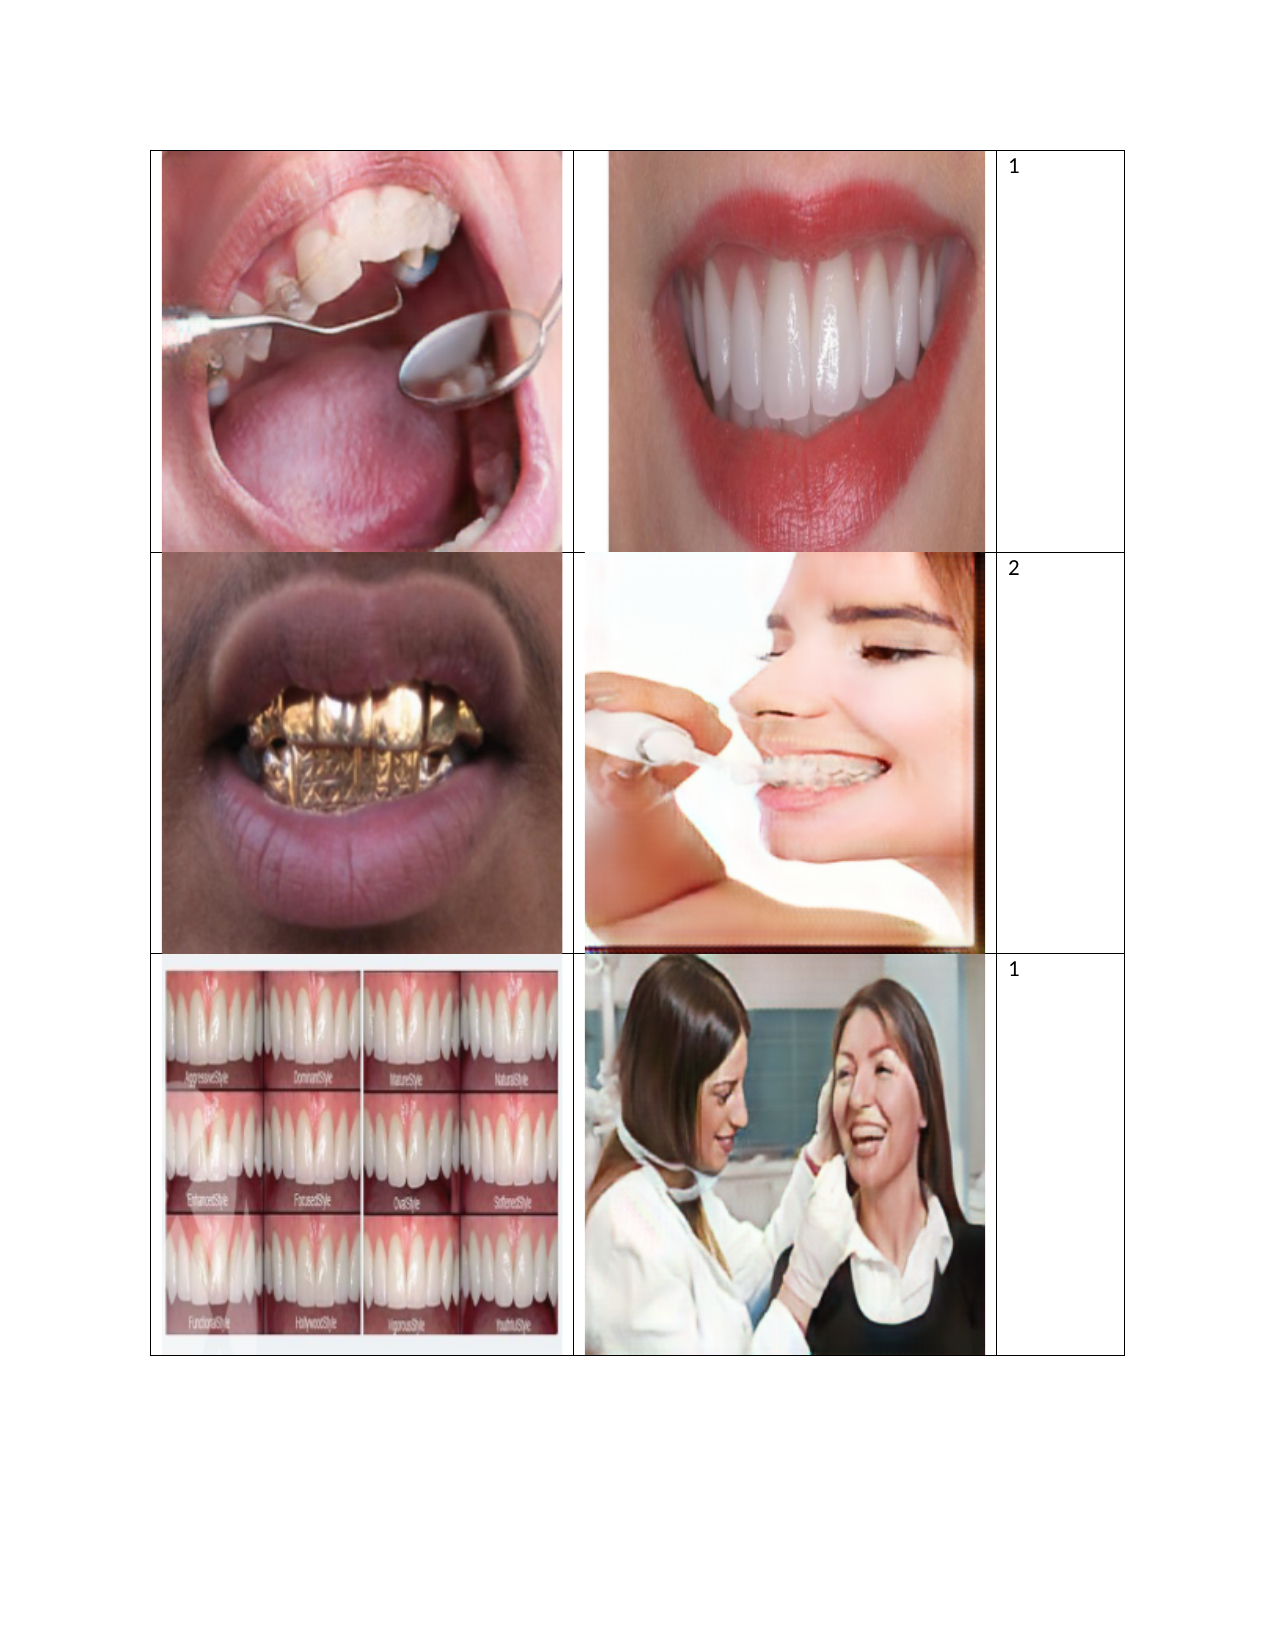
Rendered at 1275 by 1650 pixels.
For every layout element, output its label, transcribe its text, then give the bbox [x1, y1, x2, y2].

table_cell 1 [997, 151, 1124, 552]
picture [584, 151, 986, 1355]
table_cell [986, 954, 996, 1355]
table_cell [574, 954, 584, 1355]
table_cell 1 [997, 954, 1124, 1355]
picture [161, 151, 563, 1355]
table_cell [151, 553, 161, 953]
table_cell [563, 151, 573, 552]
table_cell [986, 553, 996, 953]
table_cell 2 [997, 553, 1124, 953]
table_cell [563, 553, 573, 953]
table_cell [574, 553, 584, 953]
table_cell [151, 954, 161, 1355]
table_cell [563, 954, 573, 1355]
table_cell [151, 151, 161, 552]
table_cell [986, 151, 996, 552]
table_cell [574, 151, 584, 552]
